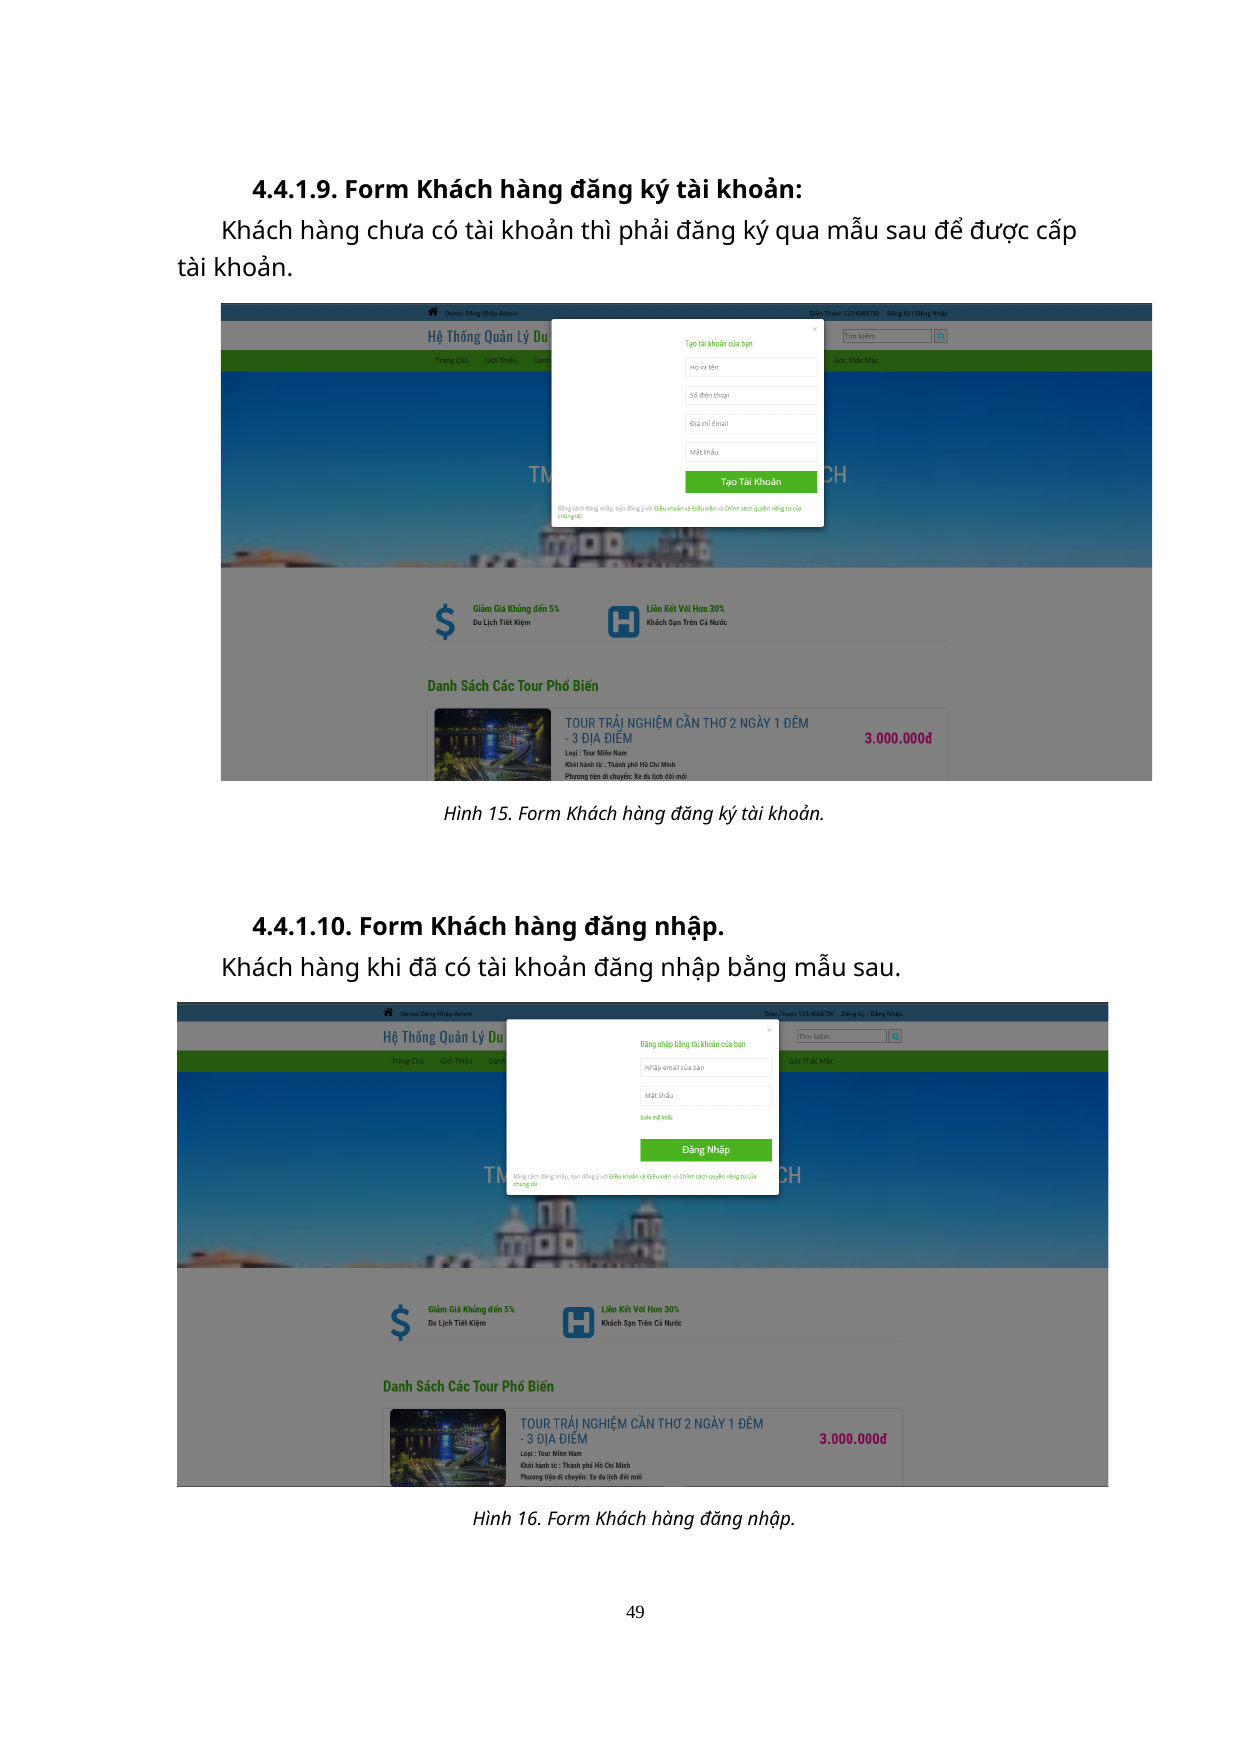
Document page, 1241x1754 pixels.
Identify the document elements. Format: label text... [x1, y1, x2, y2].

subtitle Form Khách hàng đăng nhập. [252, 908, 1093, 942]
text Hình 15. Form Khách hàng đăng ký tài khoản. [177, 800, 1093, 826]
text Hình 16. Form Khách hàng đăng nhập. [177, 1505, 1093, 1531]
picture [177, 1002, 1109, 1487]
picture [220, 303, 1153, 781]
text Khách hàng chưa có tài khoản thì phải đăng ký qua mẫu sau để được cấp tài khoản. [177, 213, 1093, 284]
text Khách hàng khi đã có tài khoản đăng nhập bằng mẫu sau. [177, 949, 1093, 983]
subtitle Form Khách hàng đăng ký tài khoản: [252, 172, 1093, 206]
